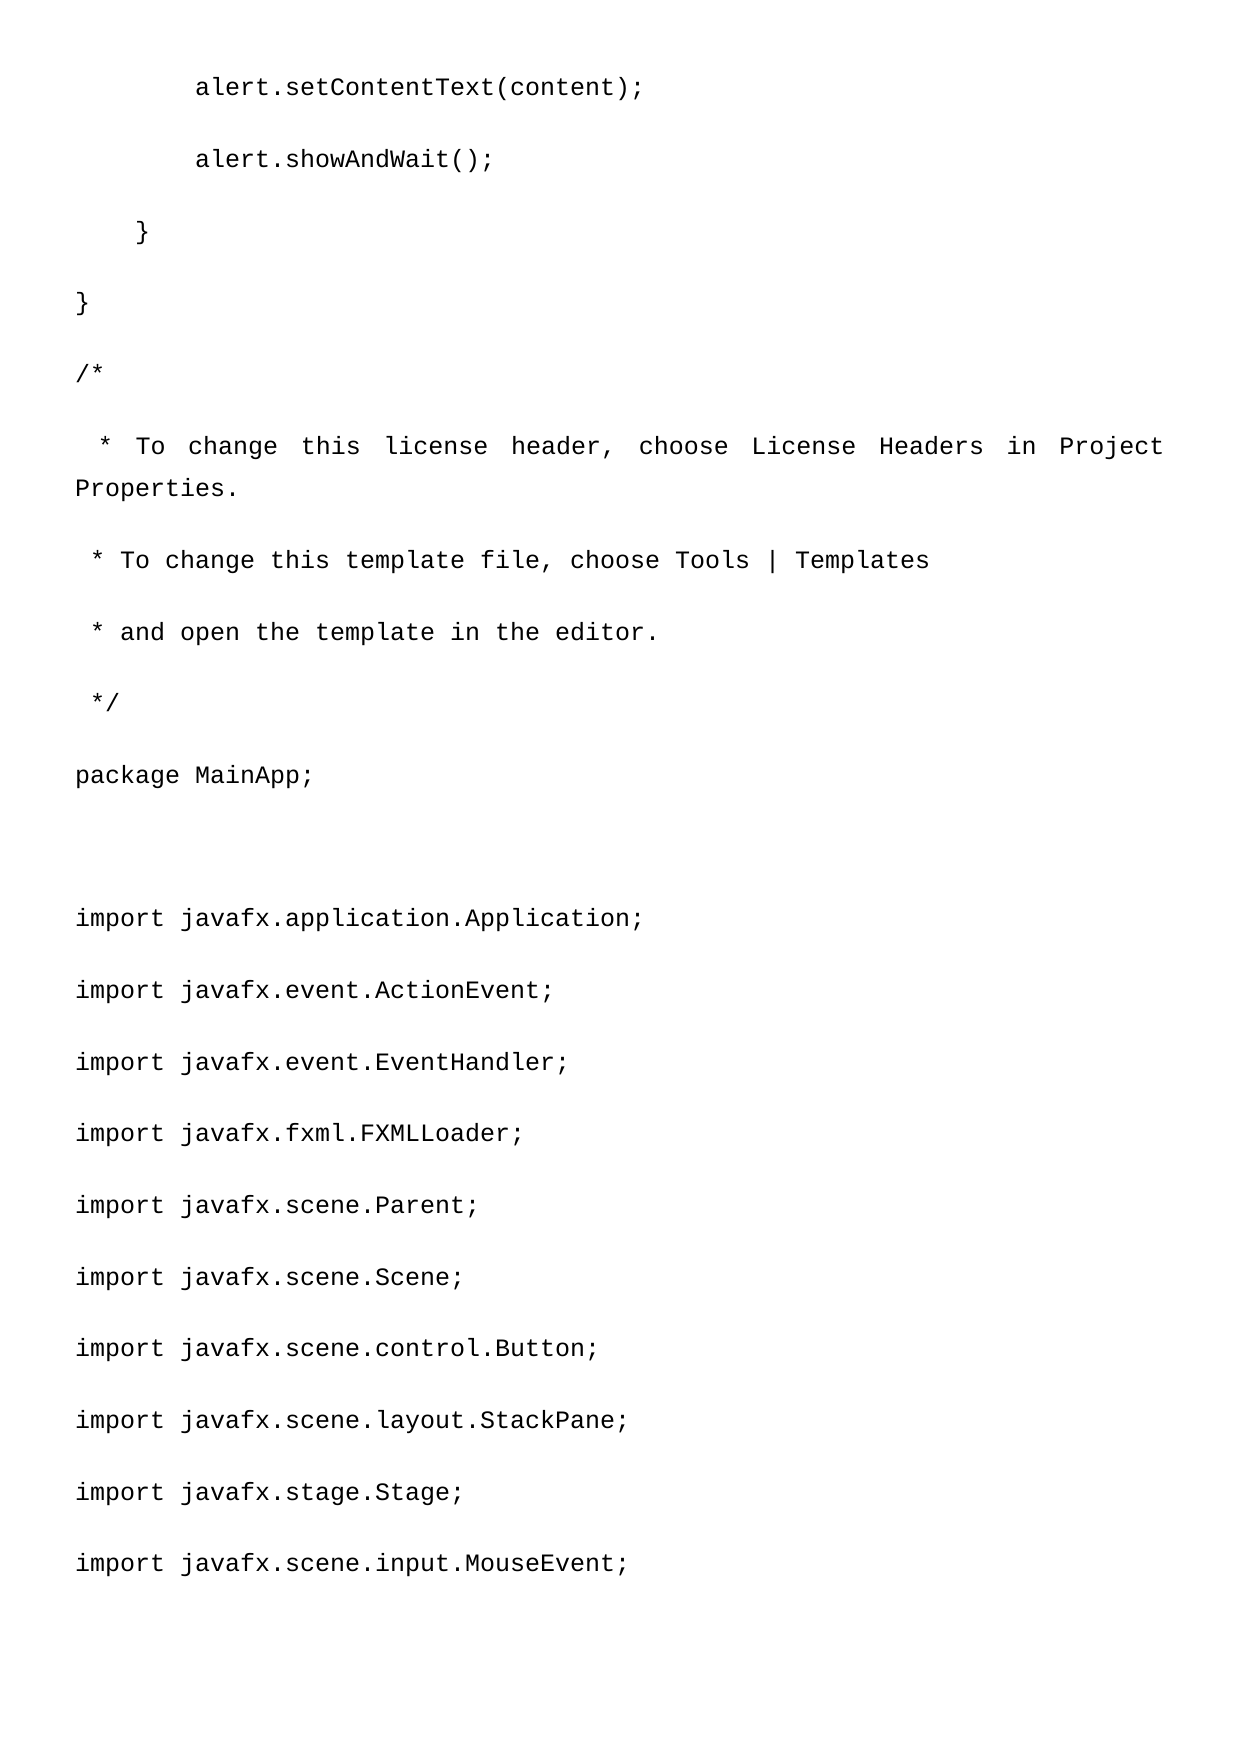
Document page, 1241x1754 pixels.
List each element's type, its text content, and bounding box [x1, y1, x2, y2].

text import javafx.scene.Scene; [75, 1264, 1165, 1292]
text import javafx.event.ActionEvent; [75, 977, 1165, 1006]
text import javafx.scene.layout.StackPane; [75, 1407, 1165, 1436]
text } [75, 290, 1165, 318]
text * and open the template in the editor. [75, 619, 1165, 647]
text * To change this license header, choose License Headers in Project Properties. [75, 433, 1165, 504]
text import javafx.scene.input.MouseEvent; [75, 1551, 1165, 1579]
text /* [75, 362, 1165, 390]
text import javafx.application.Application; [75, 906, 1165, 934]
text import javafx.fxml.FXMLLoader; [75, 1121, 1165, 1149]
text * To change this template file, choose Tools | Templates [75, 547, 1165, 576]
text package MainApp; [75, 762, 1165, 791]
text } [75, 218, 1165, 247]
text import javafx.stage.Stage; [75, 1479, 1165, 1507]
text */ [75, 691, 1165, 719]
text alert.setContentText(content); [75, 75, 1165, 103]
text alert.showAndWait(); [75, 147, 1165, 175]
text import javafx.scene.control.Button; [75, 1336, 1165, 1364]
text import javafx.event.EventHandler; [75, 1049, 1165, 1077]
text import javafx.scene.Parent; [75, 1192, 1165, 1221]
